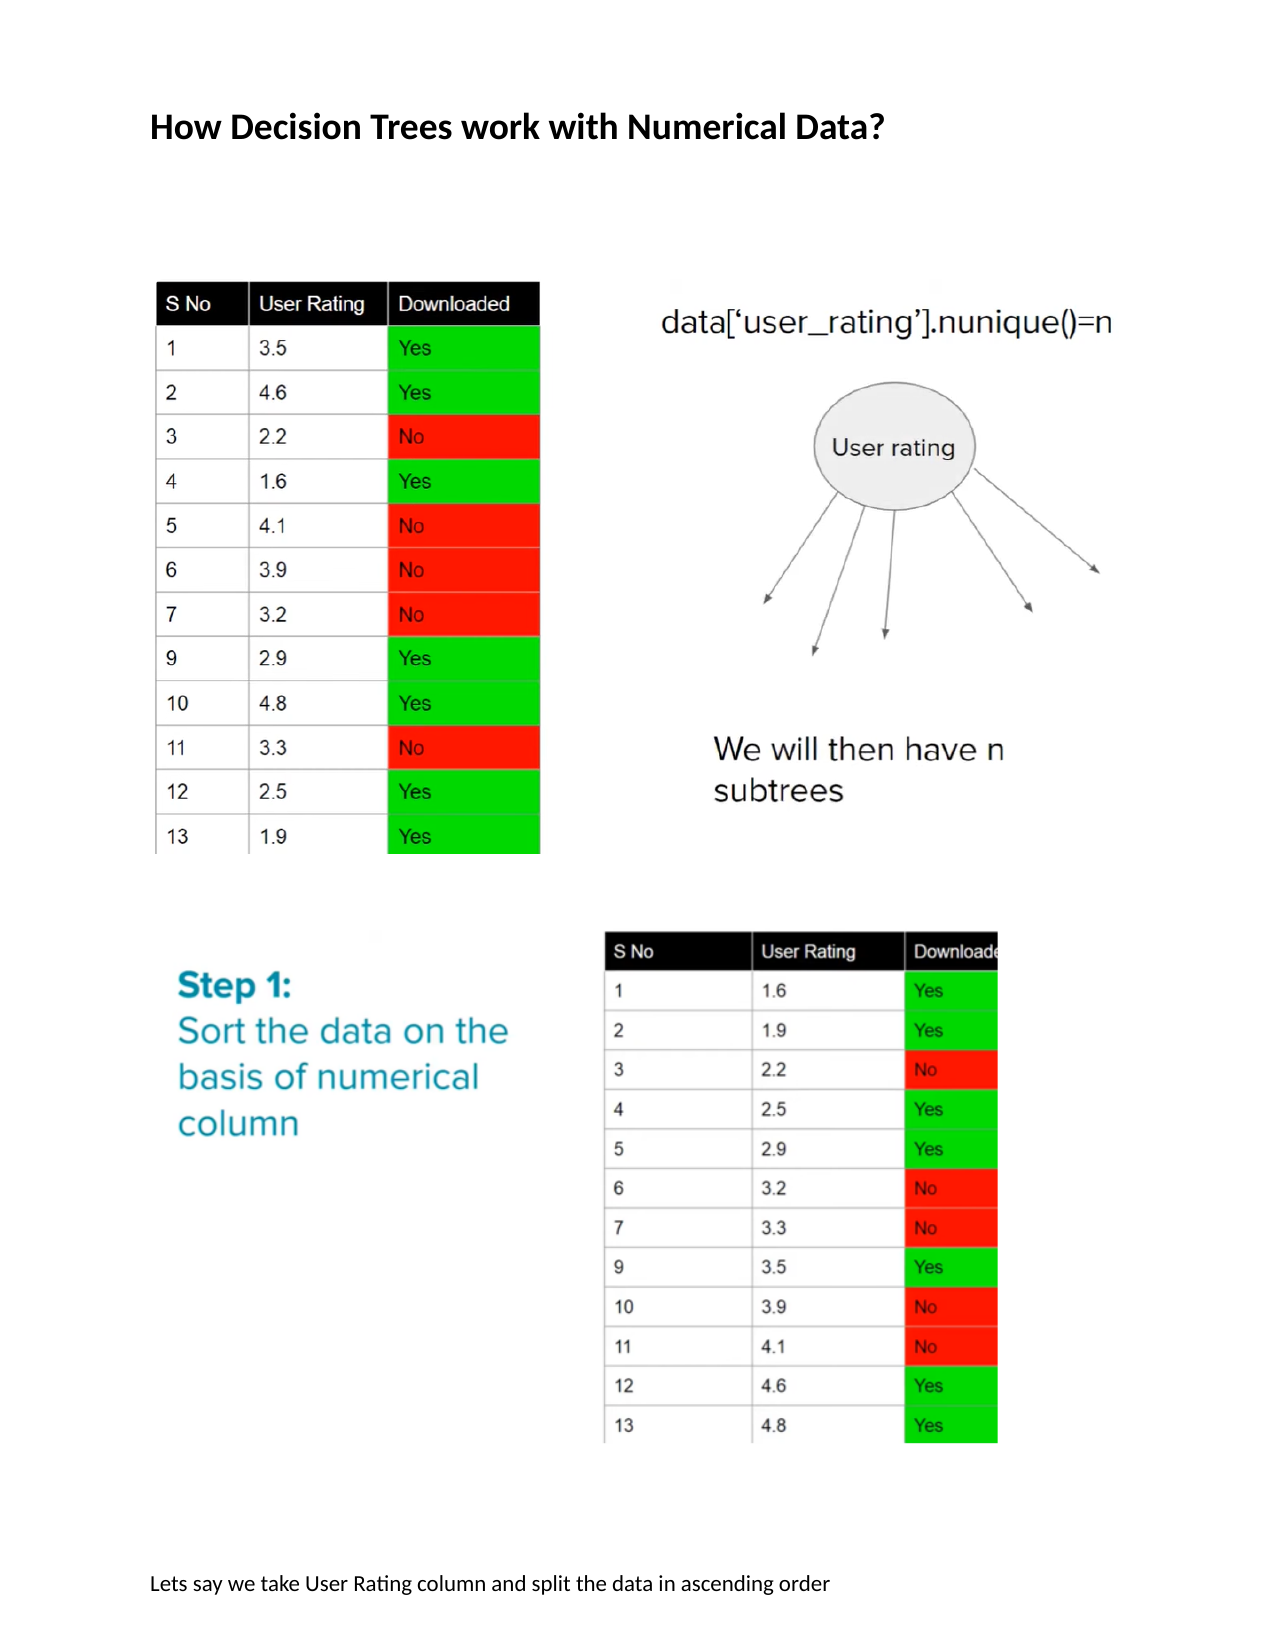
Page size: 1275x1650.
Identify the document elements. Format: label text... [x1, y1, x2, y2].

text Lets say we take User Rating column and split the data in ascending order [150, 1569, 1125, 1597]
picture [150, 262, 1125, 854]
picture [150, 919, 998, 1457]
text How Decision Trees work with Numerical Data? [150, 103, 1125, 149]
